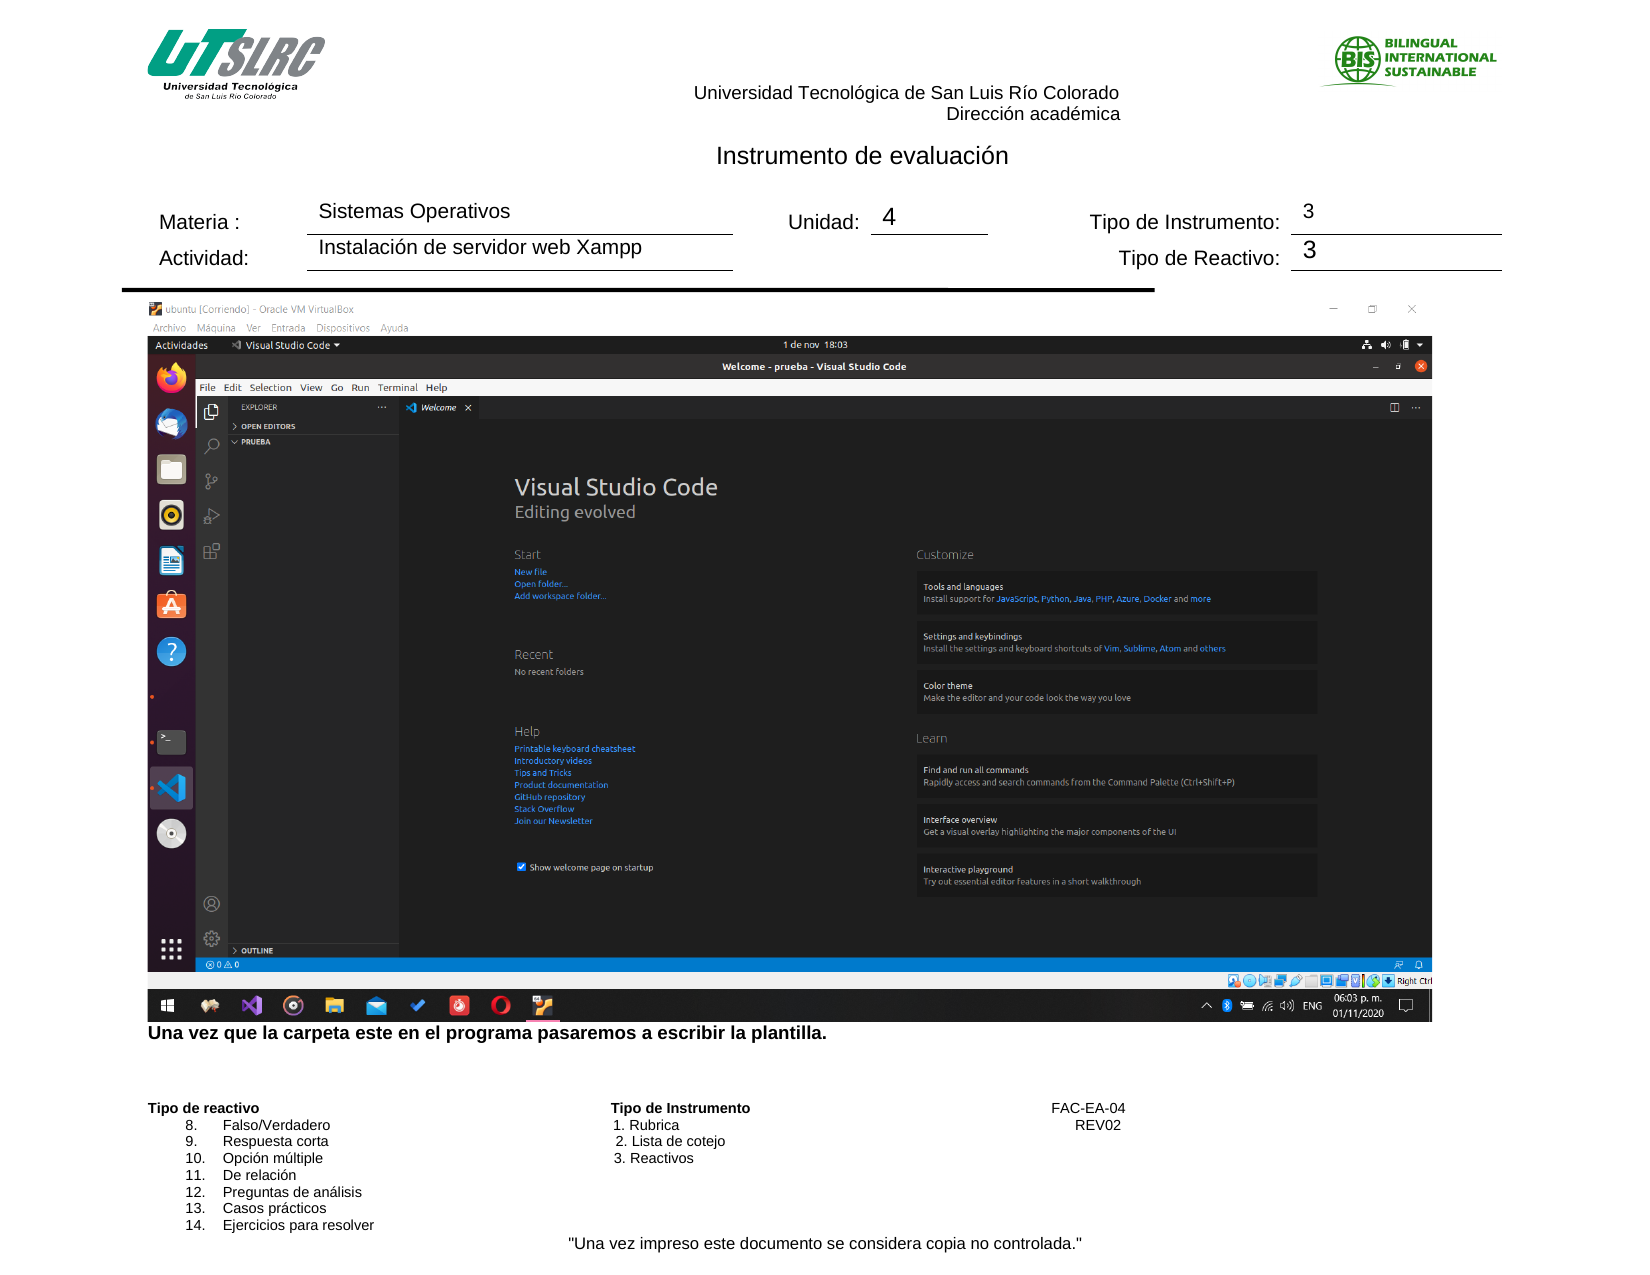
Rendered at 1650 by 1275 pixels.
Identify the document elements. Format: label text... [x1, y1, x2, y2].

picture [147, 29, 325, 99]
picture [1317, 31, 1503, 92]
picture [147, 299, 1433, 1022]
text Una vez que la carpeta este en el programa pasaremos a escribir la plantilla. [148, 1022, 1502, 1043]
